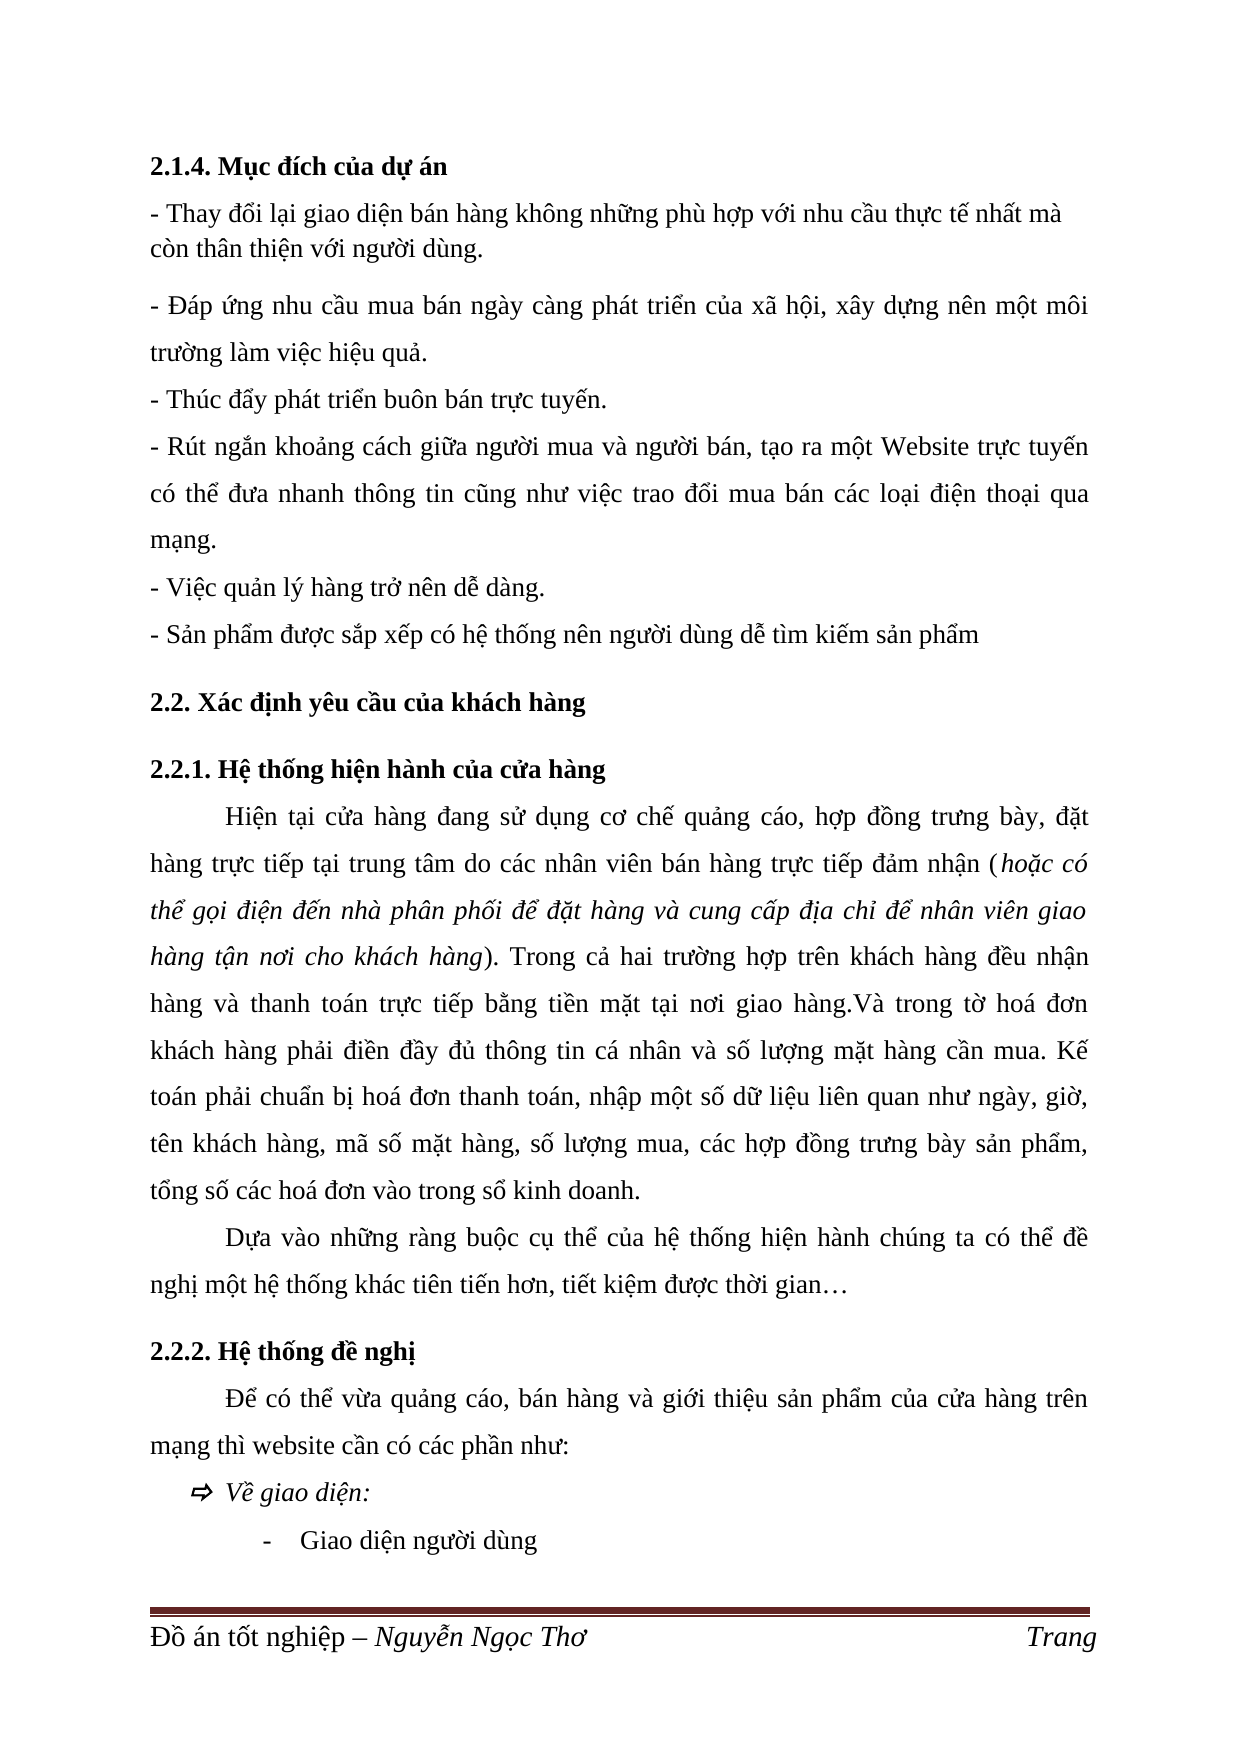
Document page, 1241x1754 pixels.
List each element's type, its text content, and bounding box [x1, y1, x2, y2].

text - Đáp ứng nhu cầu mua bán ngày càng phát triển của xã hội, xây dựng nên một môi trường làm việc hiệu quả. [150, 289, 1090, 367]
text - Rút ngắn khoảng cách giữa người mua và người bán, tạo ra một Website trực tuyến có thể đưa nhanh thông tin cũng như việc trao đổi mua bán các loại điện thoại qua mạng. [150, 430, 1090, 555]
text - Thúc đẩy phát triển buôn bán trực tuyến. [150, 383, 1090, 414]
text - Sản phẩm được sắp xếp có hệ thống nên người dùng dễ tìm kiếm sản phẩm [150, 618, 1090, 649]
list Về giao diện: [187, 1476, 1090, 1508]
text Để có thể vừa quảng cáo, bán hàng và giới thiệu sản phẩm của cửa hàng trên mạng thì website cần có các phần như: [150, 1382, 1090, 1460]
subtitle 2.2.1. Hệ thống hiện hành của cửa hàng [150, 753, 1090, 784]
text Dựa vào những ràng buộc cụ thể của hệ thống hiện hành chúng ta có thể đề nghị một hệ thống khác tiên tiến hơn, tiết kiệm được thời gian… [150, 1221, 1090, 1299]
list Giao diện người dùng [262, 1524, 1090, 1555]
subtitle 2.1.4. Mục đích của dự án [150, 150, 1090, 181]
text - Việc quản lý hàng trở nên dễ dàng. [150, 571, 1090, 602]
text Hiện tại cửa hàng đang sử dụng cơ chế quảng cáo, hợp đồng trưng bày, đặt hàng trực tiếp tại trung tâm do các nhân viên bán hàng trực tiếp đảm nhận (hoặc có thể gọi điện đến nhà phân phối để đặt hàng và cung cấp địa chỉ để nhân viên giao hàng tận nơi cho khách hàng). Trong cả hai trường hợp trên khách hàng đều nhận hàng và thanh toán trực tiếp bằng tiền mặt tại nơi giao hàng.Và trong tờ hoá đơn khách hàng phải điền đầy đủ thông tin cá nhân và số lượng mặt hàng cần mua. Kế toán phải chuẩn bị hoá đơn thanh toán, nhập một số dữ liệu liên quan như ngày, giờ, tên khách hàng, mã số mặt hàng, số lượng mua, các hợp đồng trưng bày sản phẩm, tổng số các hoá đơn vào trong sổ kinh doanh. [150, 800, 1090, 1205]
subtitle 2.2. Xác định yêu cầu của khách hàng [150, 686, 1090, 717]
subtitle 2.2.2. Hệ thống đề nghị [150, 1335, 1090, 1366]
text - Thay đổi lại giao diện bán hàng không những phù hợp với nhu cầu thực tế nhất mà còn thân thiện với người dùng. [150, 197, 1090, 263]
